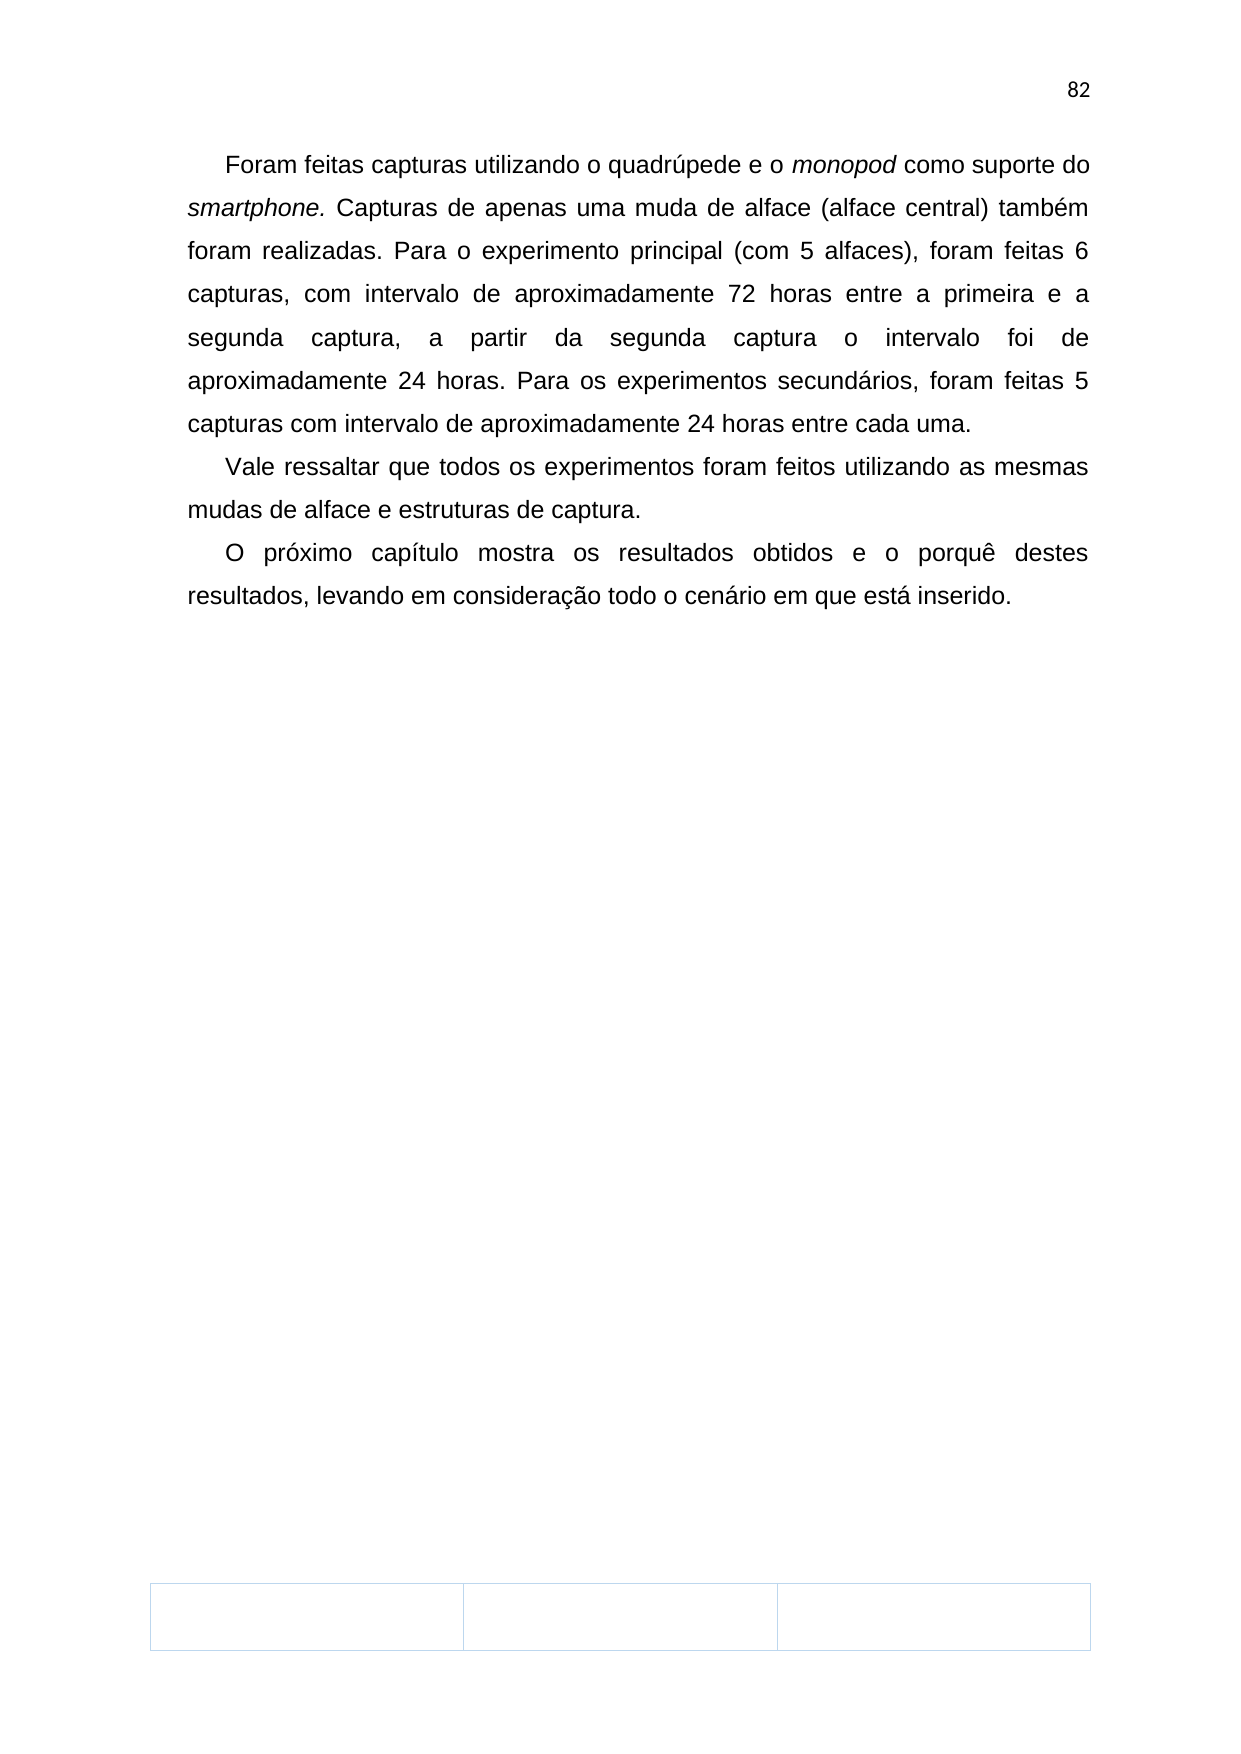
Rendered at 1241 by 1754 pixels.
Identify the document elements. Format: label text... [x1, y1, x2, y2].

text Vale ressaltar que todos os experimentos foram feitos utilizando as mesmas mudas de alface e estruturas de captura. [187, 452, 1090, 524]
text O próximo capítulo mostra os resultados obtidos e o porquê destes resultados, levando em consideração todo o cenário em que está inserido. [187, 538, 1090, 610]
text Foram feitas capturas utilizando o quadrúpede e o monopod como suporte do smartphone. Capturas de apenas uma muda de alface (alface central) também foram realizadas. Para o experimento principal (com 5 alfaces), foram feitas 6 capturas, com intervalo de aproximadamente 72 horas entre a primeira e a segunda captura, a partir da segunda captura o intervalo foi de aproximadamente 24 horas. Para os experimentos secundários, foram feitas 5 capturas com intervalo de aproximadamente 24 horas entre cada uma. [187, 150, 1090, 437]
